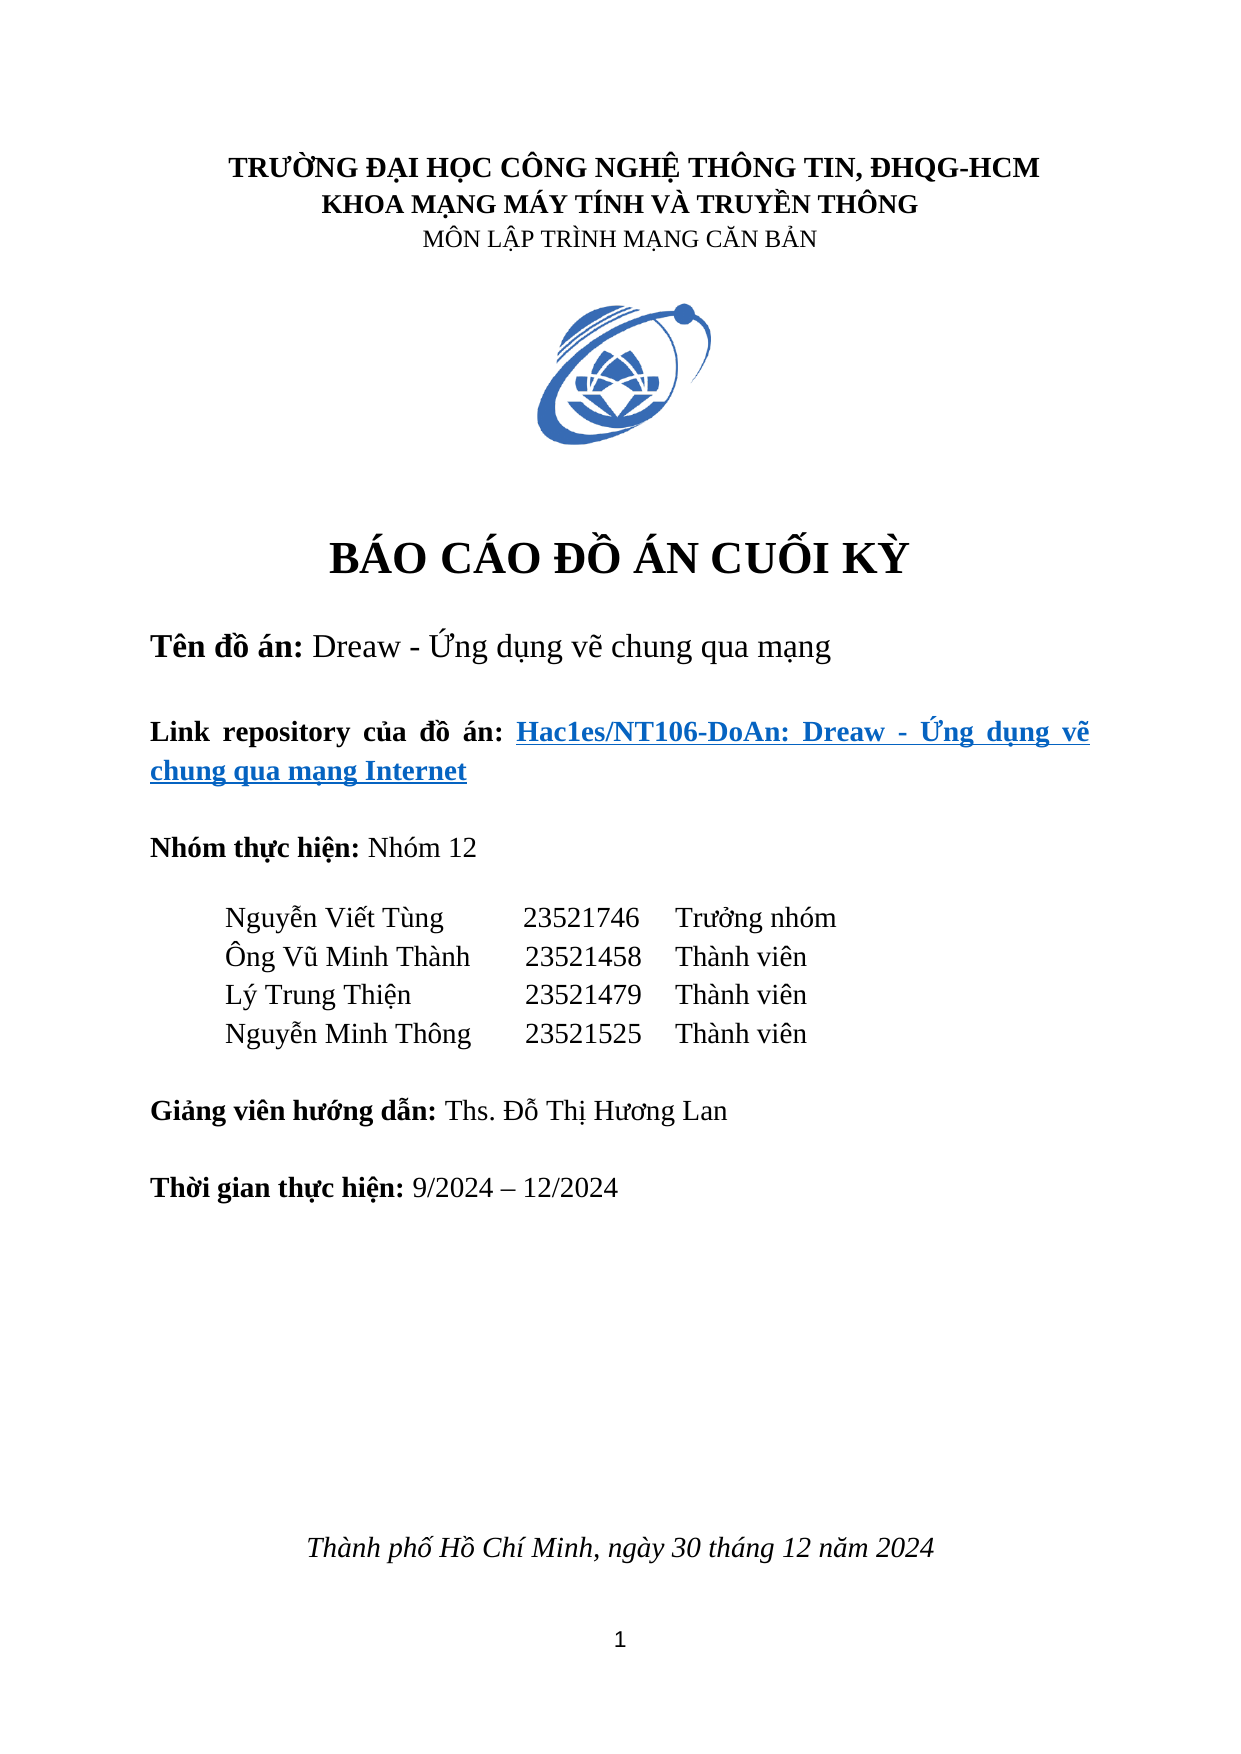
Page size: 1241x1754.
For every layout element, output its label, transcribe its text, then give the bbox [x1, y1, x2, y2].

text BÁO CÁO ĐỒ ÁN CUỐI KỲ [150, 530, 1090, 583]
picture [525, 293, 715, 455]
text Thời gian thực hiện: 9/2024 – 12/2024 [150, 1170, 1090, 1203]
text Tên đồ án: Dreaw - Ứng dụng vẽ chung qua mạng [150, 626, 1090, 665]
text MÔN LẬP TRÌNH MẠNG CĂN BẢN [150, 224, 1090, 253]
text Thành phố Hồ Chí Minh, ngày 30 tháng 12 năm 2024 [150, 1530, 1090, 1563]
text Giảng viên hướng dẫn: Ths. Đỗ Thị Hương Lan [150, 1093, 1090, 1126]
text Nguyễn Minh Thông 23521525 Thành viên [225, 1016, 1090, 1049]
text Ông Vũ Minh Thành 23521458 Thành viên [225, 939, 1090, 972]
text Nhóm thực hiện: Nhóm 12 [150, 830, 1090, 864]
text Nguyễn Viết Tùng 23521746 Trưởng nhóm [225, 900, 1090, 934]
text KHOA MẠNG MÁY TÍNH VÀ TRUYỀN THÔNG [150, 188, 1090, 220]
text TRƯỜNG ĐẠI HỌC CÔNG NGHỆ THÔNG TIN, ĐHQG-HCM [150, 150, 1090, 183]
text Link repository của đồ án: Hac1es/NT106-DoAn: Dreaw - Ứng dụng vẽ chung qua mạng Internet [150, 714, 1090, 787]
text Lý Trung Thiện 23521479 Thành viên [225, 977, 1090, 1011]
